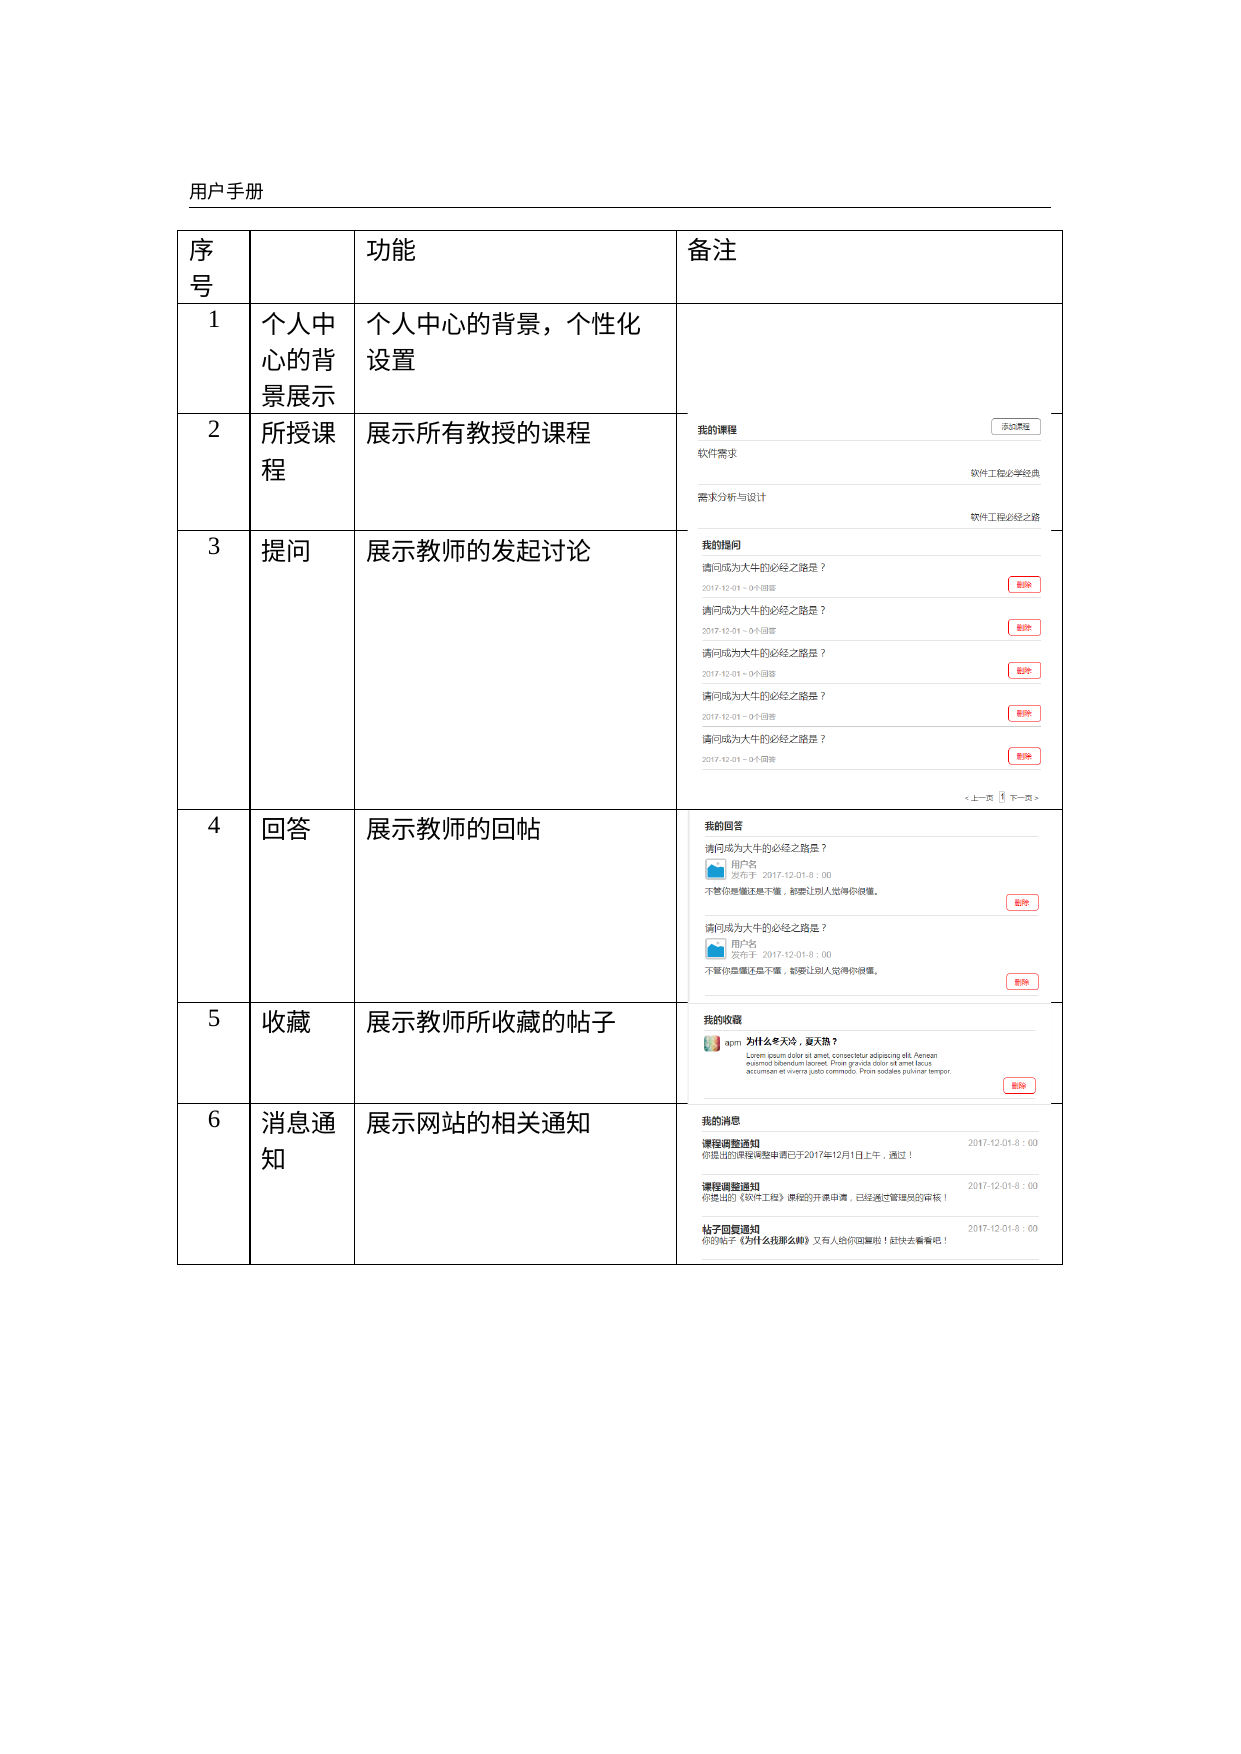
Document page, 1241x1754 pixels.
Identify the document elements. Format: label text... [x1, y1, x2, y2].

table_cell 6 [178, 1104, 249, 1264]
table_cell 个人中心的背景展示 [251, 304, 354, 413]
table_header 功能 [355, 231, 676, 303]
table_cell 展示教师所收藏的帖子 [355, 1003, 676, 1103]
table_header [251, 231, 354, 303]
table_cell [677, 1003, 687, 1103]
table_cell 消息通知 [251, 1104, 354, 1264]
table_cell [677, 1104, 687, 1264]
table_cell 回答 [251, 810, 354, 1002]
table_cell 5 [178, 1003, 249, 1103]
table_cell 4 [178, 810, 249, 1002]
table_cell 展示教师的发起讨论 [355, 531, 676, 809]
table_cell [1052, 1003, 1062, 1103]
table_cell 展示所有教授的课程 [355, 414, 676, 530]
table_cell 展示网站的相关通知 [355, 1104, 676, 1264]
table_cell [677, 414, 687, 530]
table_cell [677, 810, 687, 1002]
picture [687, 413, 1052, 809]
table_cell 提问 [251, 531, 354, 809]
table_cell [677, 531, 687, 809]
table_cell 展示教师的回帖 [355, 810, 676, 1002]
table_cell 2 [178, 414, 249, 530]
table_cell [1052, 414, 1062, 530]
table_cell 个人中心的背景，个性化设置 [355, 304, 676, 413]
table_cell [1052, 531, 1062, 809]
table_cell 所授课程 [251, 414, 354, 530]
table_cell 3 [178, 531, 249, 809]
table_cell [677, 304, 1062, 413]
table_cell 收藏 [251, 1003, 354, 1103]
table_header 备注 [677, 231, 1062, 303]
table_header 序号 [178, 231, 249, 303]
table_cell [1052, 1104, 1062, 1264]
table_cell 1 [178, 304, 249, 413]
picture [687, 810, 1052, 1264]
table_cell [1052, 810, 1062, 1002]
